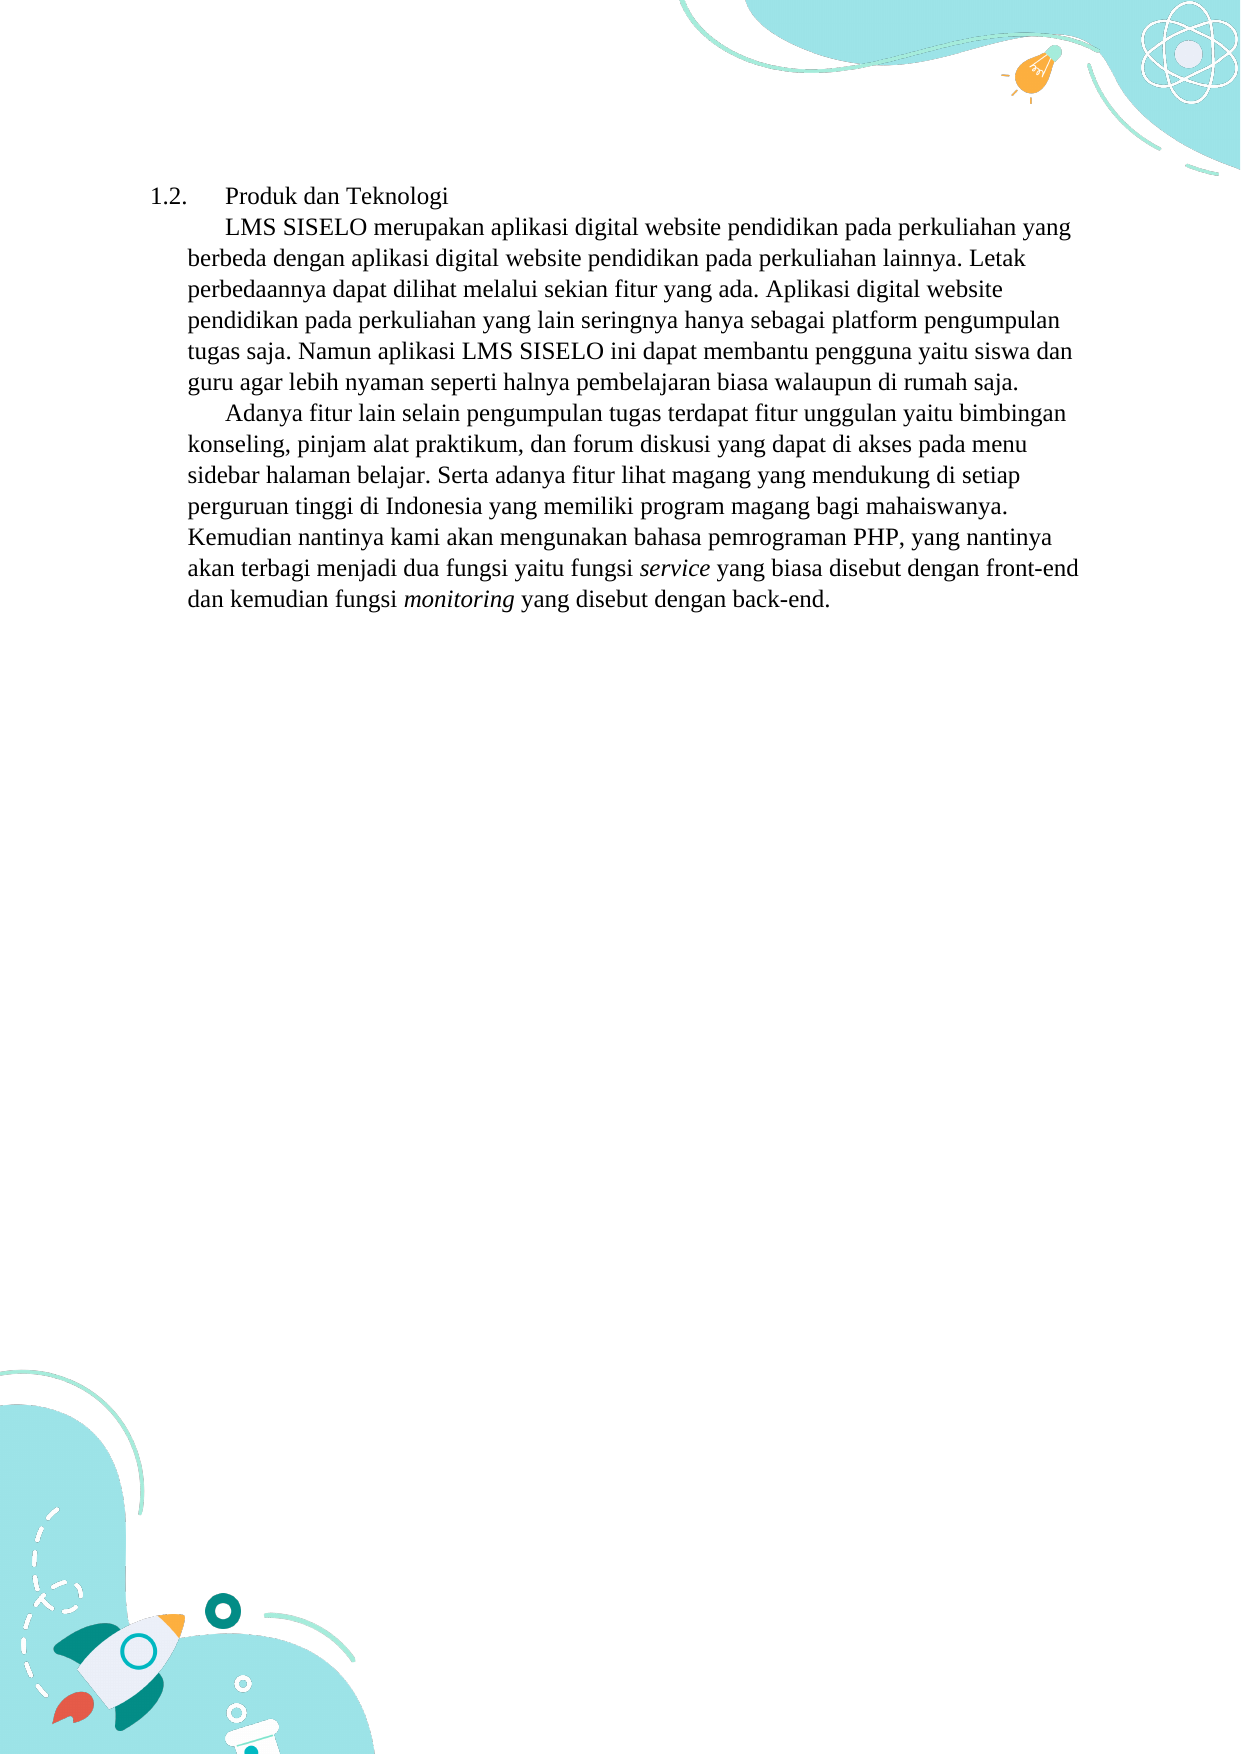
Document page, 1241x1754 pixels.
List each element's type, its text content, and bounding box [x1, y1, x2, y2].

list Produk dan Teknologi [150, 181, 1090, 210]
list Adanya fitur lain selain pengumpulan tugas terdapat fitur unggulan yaitu bimbingan konseling, pinjam alat praktikum, dan forum diskusi yang dapat di akses pada menu sidebar halaman belajar. Serta adanya fitur lihat magang yang mendukung di setiap perguruan tinggi di Indonesia yang memiliki program magang bagi mahaiswanya. Kemudian nantinya kami akan mengunakan bahasa pemrograman PHP, yang nantinya akan terbagi menjadi dua fungsi yaitu fungsi service yang biasa disebut dengan front-end dan kemudian fungsi monitoring yang disebut dengan back-end. [187, 398, 1090, 613]
picture [0, 1357, 376, 1754]
list LMS SISELO merupakan aplikasi digital website pendidikan pada perkuliahan yang berbeda dengan aplikasi digital website pendidikan pada perkuliahan lainnya. Letak perbedaannya dapat dilihat melalui sekian fitur yang ada. Aplikasi digital website pendidikan pada perkuliahan yang lain seringnya hanya sebagai platform pengumpulan tugas saja. Namun aplikasi LMS SISELO ini dapat membantu pengguna yaitu siswa dan guru agar lebih nyaman seperti halnya pembelajaran biasa walaupun di rumah saja. [187, 212, 1090, 396]
picture [675, 0, 1241, 197]
